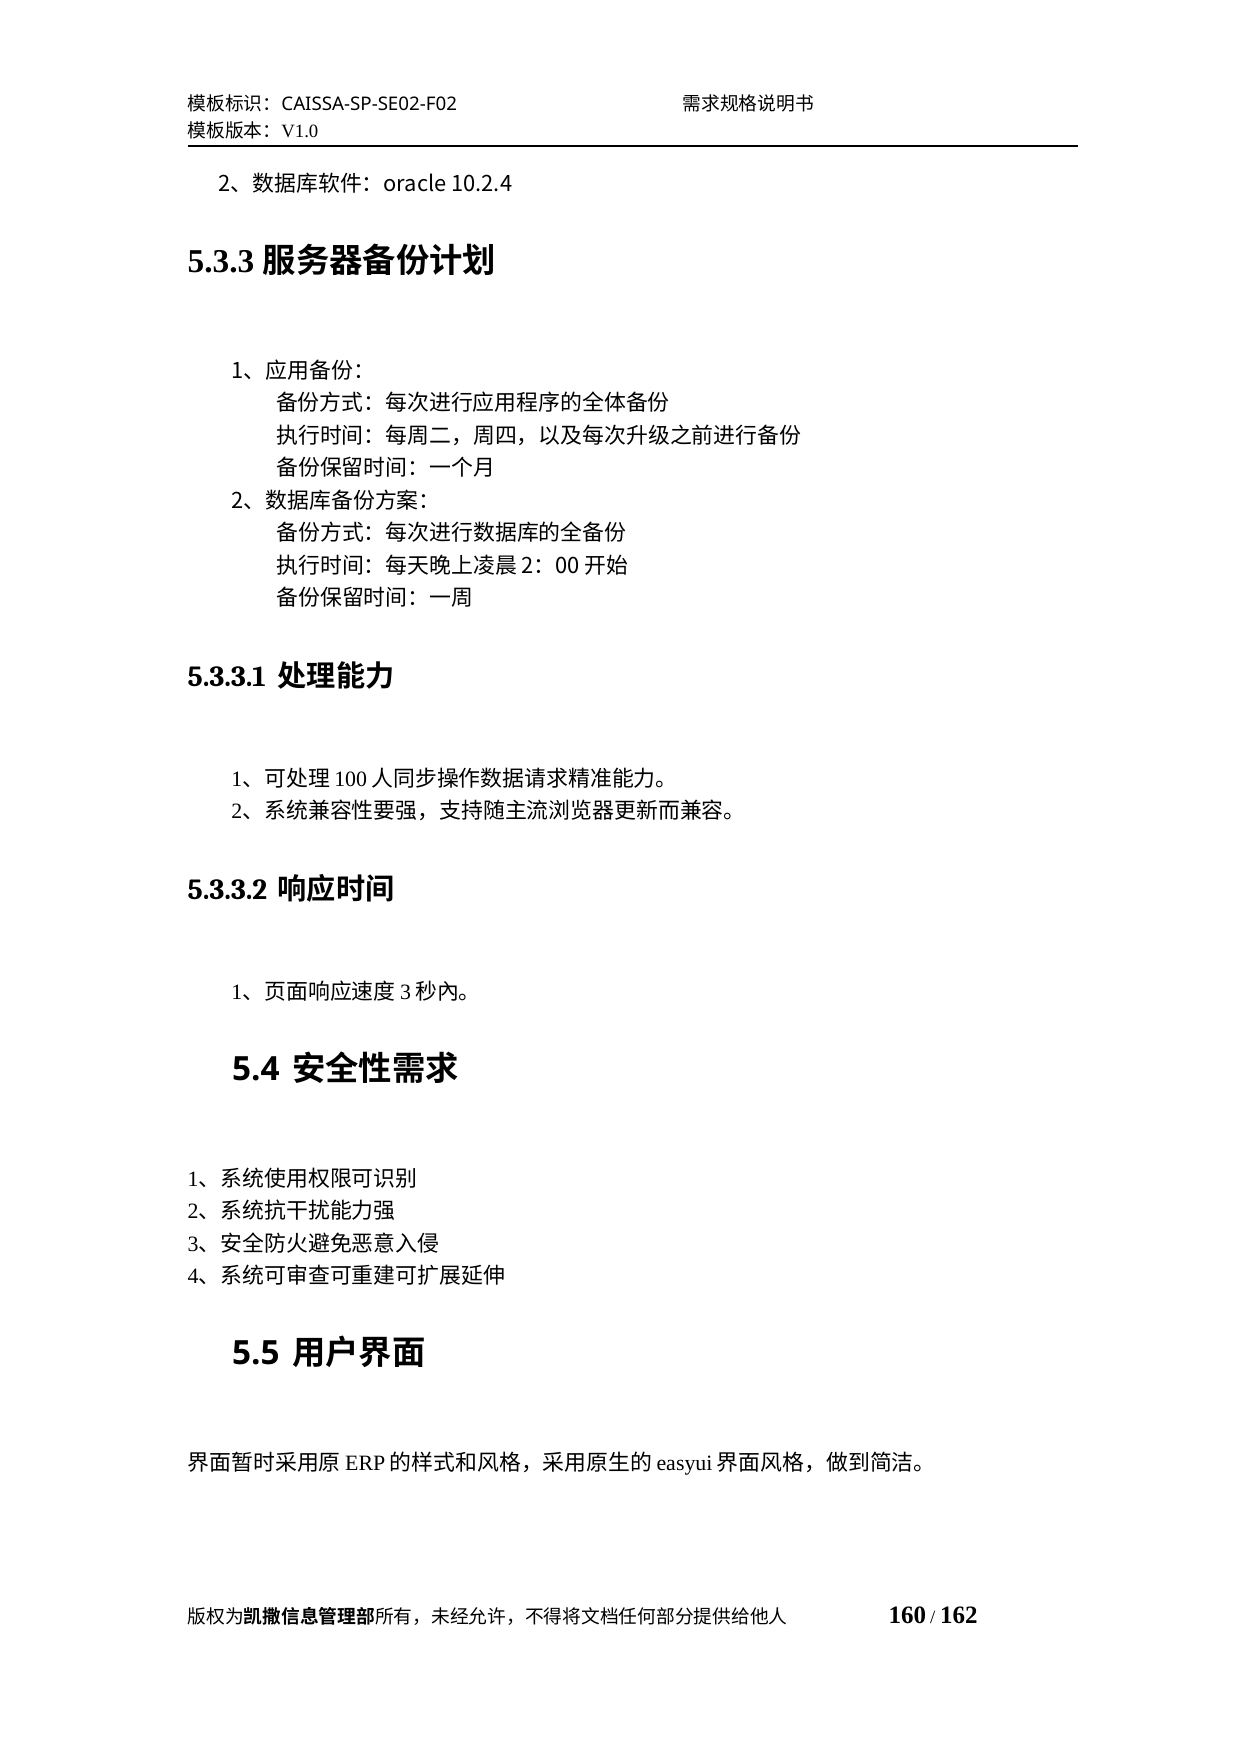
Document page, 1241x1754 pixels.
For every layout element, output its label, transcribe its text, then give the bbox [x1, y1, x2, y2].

subtitle 用户界面 [232, 1317, 1078, 1382]
text 备份保留时间：一周 [276, 580, 1078, 612]
text 2、系统兼容性要强，支持随主流浏览器更新而兼容。 [187, 793, 1078, 825]
text 1、可处理100人同步操作数据请求精准能力。 [187, 760, 1078, 793]
subtitle 服务器备份计划 [187, 225, 1078, 290]
text 执行时间：每周二，周四，以及每次升级之前进行备份 [276, 417, 1078, 450]
text 1、页面响应速度3秒內。 [187, 973, 1078, 1006]
text 备份保留时间：一个月 [276, 450, 1078, 482]
subtitle 处理能力 [187, 642, 1078, 707]
text 4、系统可审查可重建可扩展延伸 [187, 1258, 1078, 1290]
text 界面暂时采用原ERP的样式和风格，采用原生的easyui界面风格，做到简洁。 [187, 1445, 1078, 1477]
text 备份方式：每次进行数据库的全备份 [276, 515, 1078, 547]
text 2、数据库软件：oracle 10.2.4 [208, 166, 1078, 198]
subtitle 安全性需求 [232, 1033, 1078, 1098]
text 3、安全防火避免恶意入侵 [187, 1225, 1078, 1258]
text 2、数据库备份方案： [187, 482, 1078, 515]
text 2、系统抗干扰能力强 [187, 1193, 1078, 1225]
text 1、系统使用权限可识别 [187, 1160, 1078, 1193]
text 1、应用备份： [187, 352, 1078, 385]
text 执行时间：每天晚上凌晨2：00开始 [276, 547, 1078, 580]
text 备份方式：每次进行应用程序的全体备份 [276, 385, 1078, 417]
subtitle 响应时间 [187, 854, 1078, 919]
